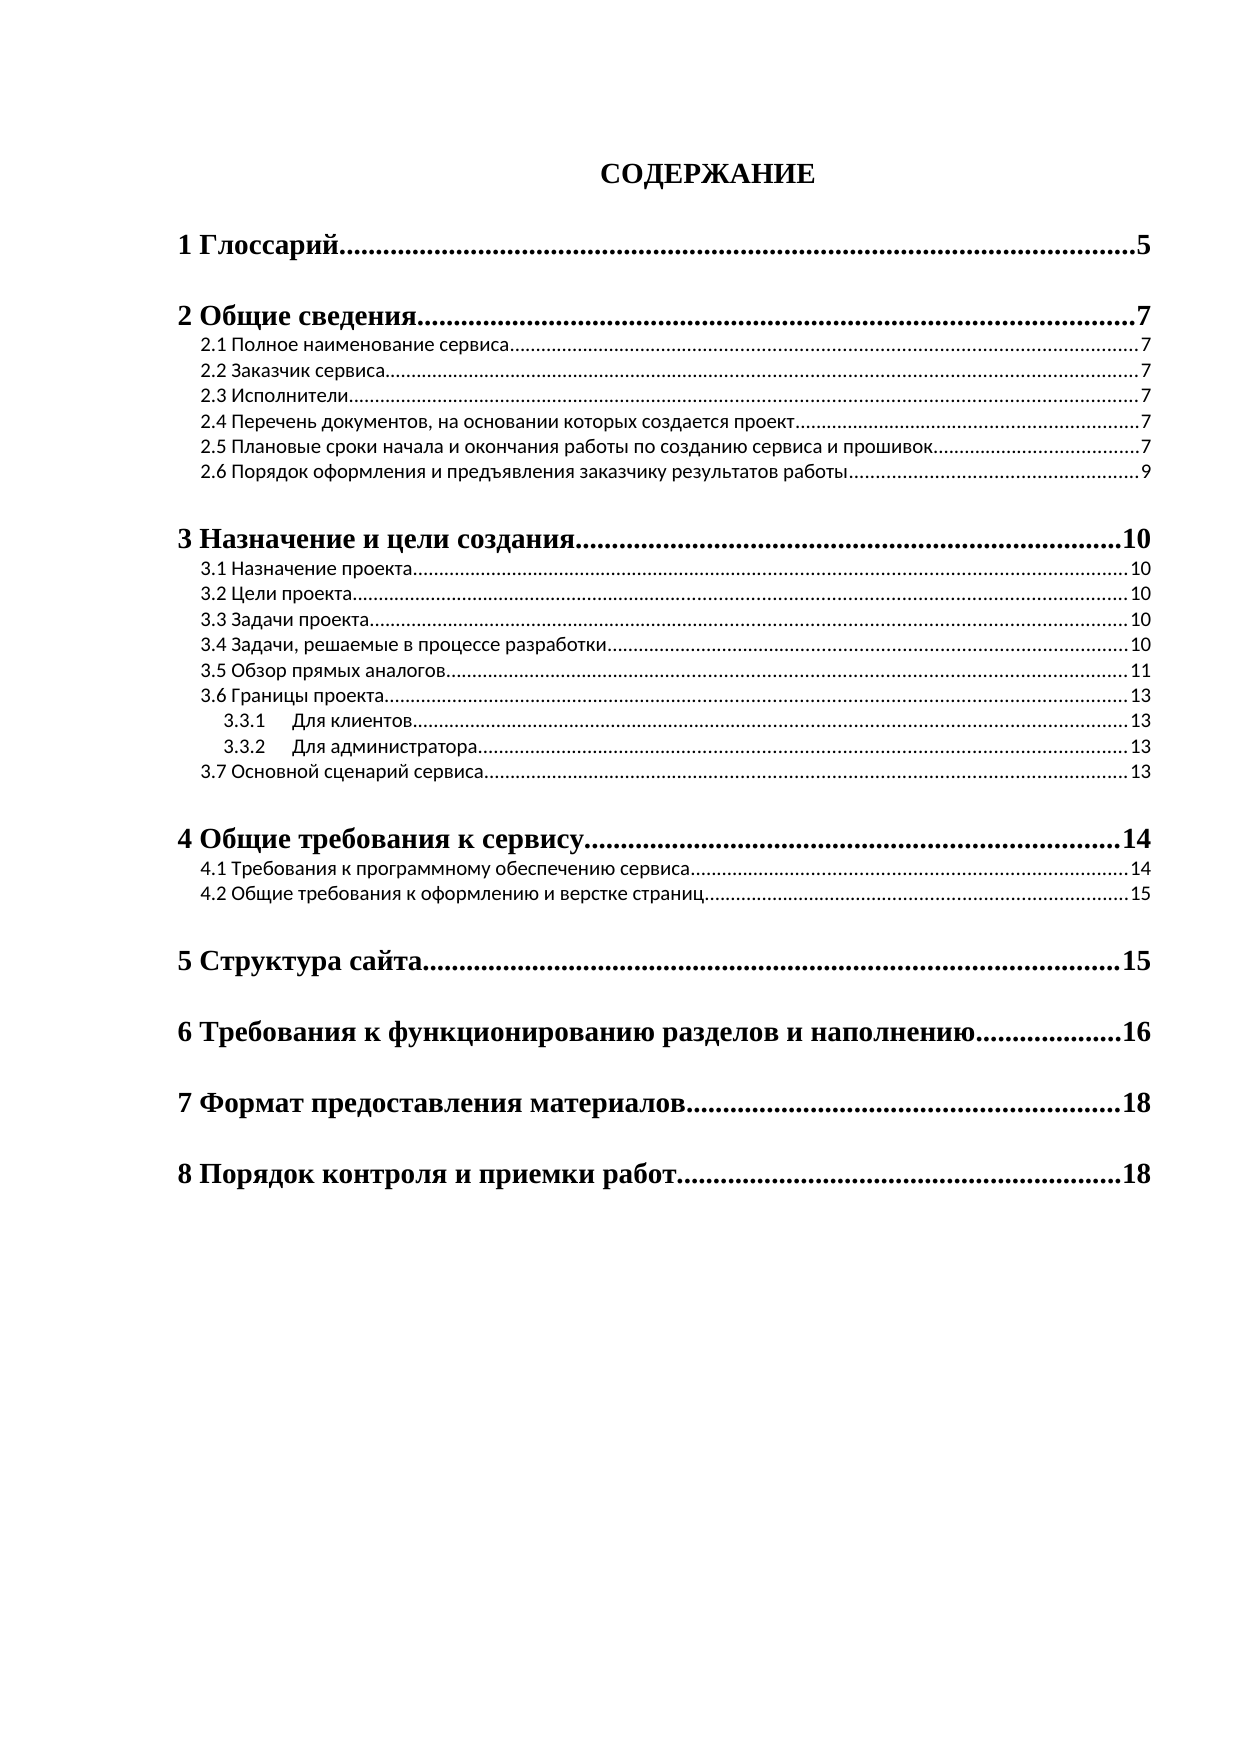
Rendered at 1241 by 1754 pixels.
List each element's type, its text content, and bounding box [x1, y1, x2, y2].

text 2.4 Перечень документов, на основании которых создается проект 7 [200, 408, 1152, 433]
text 3.3 Задачи проекта 10 [200, 606, 1152, 631]
text 6 Требования к функционированию разделов и наполнению 16 [177, 1014, 1152, 1048]
text 2.3 Исполнители 7 [200, 382, 1152, 408]
text 4.2 Общие требования к оформлению и верстке страниц 15 [200, 880, 1152, 906]
text 1 Глоссарий 5 [177, 227, 1152, 261]
text 3.6 Границы проекта 13 [200, 682, 1152, 708]
text 2.1 Полное наименование сервиса 7 [200, 332, 1152, 357]
text 4 Общие требования к сервису 14 [177, 821, 1152, 855]
text 3.2 Цели проекта 10 [200, 581, 1152, 606]
text 3 Назначение и цели создания 10 [177, 522, 1152, 555]
text 7 Формат предоставления материалов 18 [177, 1085, 1152, 1119]
text 3.1 Назначение проекта 10 [200, 555, 1152, 581]
text 3.5 Обзор прямых аналогов 11 [200, 657, 1152, 682]
text 3.3.2 Для администратора 13 [223, 733, 1152, 758]
text 4.1 Требования к программному обеспечению сервиса 14 [200, 855, 1152, 880]
text 2 Общие сведения 7 [177, 298, 1152, 332]
text 3.7 Основной сценарий сервиса 13 [200, 758, 1152, 784]
text 5 Структура сайта 15 [177, 943, 1152, 977]
text 3.3.1 Для клиентов 13 [223, 708, 1152, 733]
text 2.5 Плановые сроки начала и окончания работы по созданию сервиса и прошивок 7 [200, 433, 1152, 459]
text 8 Порядок контроля и приемки работ 18 [177, 1156, 1152, 1190]
text 3.4 Задачи, решаемые в процессе разработки 10 [200, 631, 1152, 657]
text 2.6 Порядок оформления и предъявления заказчику результатов работы 9 [200, 459, 1152, 484]
text СОДЕРЖАНИЕ [264, 156, 1152, 189]
text 2.2 Заказчик сервиса 7 [200, 357, 1152, 382]
